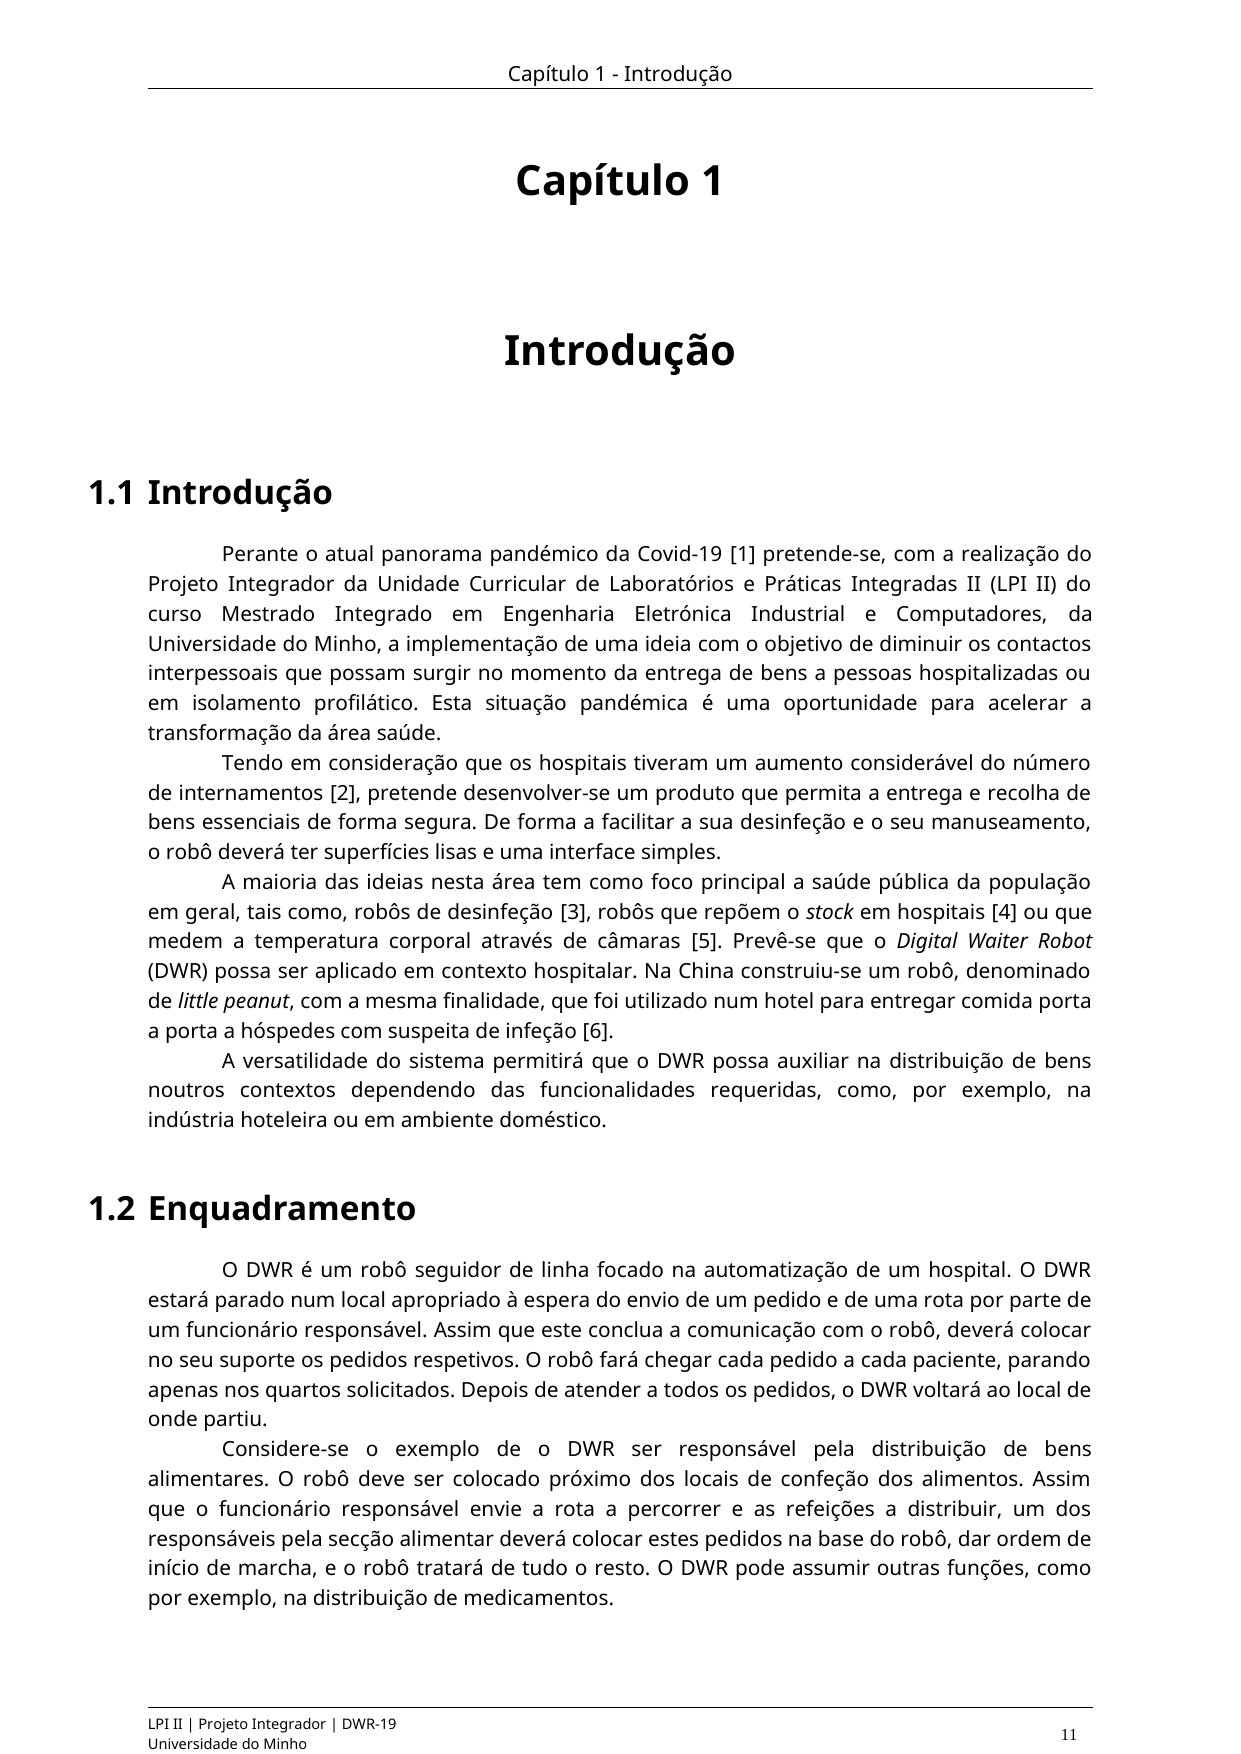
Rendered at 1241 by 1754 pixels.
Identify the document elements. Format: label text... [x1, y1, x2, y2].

subtitle Enquadramento [88, 1185, 1092, 1231]
text A maioria das ideias nesta área tem como foco principal a saúde pública da população em geral, tais como, robôs de desinfeção , robôs que repõem o stock em hospitais ou que medem a temperatura corporal através de câmaras. Prevê-se que o Digital Waiter Robot (DWR) possa ser aplicado em contexto hospitalar. Na China construiu-se um robô, denominado de little peanut, com a mesma finalidade, que foi utilizado num hotel para entregar comida porta a porta a hóspedes com suspeita de infeção . [148, 867, 1092, 1044]
text Tendo em consideração que os hospitais tiveram um aumento considerável do número de internamentos , pretende desenvolver-se um produto que permita a entrega e recolha de bens essenciais de forma segura. De forma a facilitar a sua desinfeção e o seu manuseamento, o robô deverá ter superfícies lisas e uma interface simples. [148, 748, 1092, 866]
text A versatilidade do sistema permitirá que o DWR possa auxiliar na distribuição de bens noutros contextos dependendo das funcionalidades requeridas, como, por exemplo, na indústria hoteleira ou em ambiente doméstico. [148, 1046, 1092, 1134]
text Perante o atual panorama pandémico da Covid-19 pretende-se, com a realização do Projeto Integrador da Unidade Curricular de Laboratórios e Práticas Integradas II (LPI II) do curso Mestrado Integrado em Engenharia Eletrónica Industrial e Computadores, da Universidade do Minho, a implementação de uma ideia com o objetivo de diminuir os contactos interpessoais que possam surgir no momento da entrega de bens a pessoas hospitalizadas ou em isolamento profilático. Esta situação pandémica é uma oportunidade para acelerar a transformação da área saúde. [148, 539, 1092, 746]
text Considere-se o exemplo de o DWR ser responsável pela distribuição de bens alimentares. O robô deve ser colocado próximo dos locais de confeção dos alimentos. Assim que o funcionário responsável envie a rota a percorrer e as refeições a distribuir, um dos responsáveis pela secção alimentar deverá colocar estes pedidos na base do robô, dar ordem de início de marcha, e o robô tratará de tudo o resto. O DWR pode assumir outras funções, como por exemplo, na distribuição de medicamentos. [148, 1434, 1092, 1612]
text O DWR é um robô seguidor de linha focado na automatização de um hospital. O DWR estará parado num local apropriado à espera do envio de um pedido e de uma rota por parte de um funcionário responsável. Assim que este conclua a comunicação com o robô, deverá colocar no seu suporte os pedidos respetivos. O robô fará chegar cada pedido a cada paciente, parando apenas nos quartos solicitados. Depois de atender a todos os pedidos, o DWR voltará ao local de onde partiu. [148, 1256, 1092, 1433]
subtitle Introdução [148, 151, 1092, 378]
subtitle Introdução [88, 469, 1092, 514]
